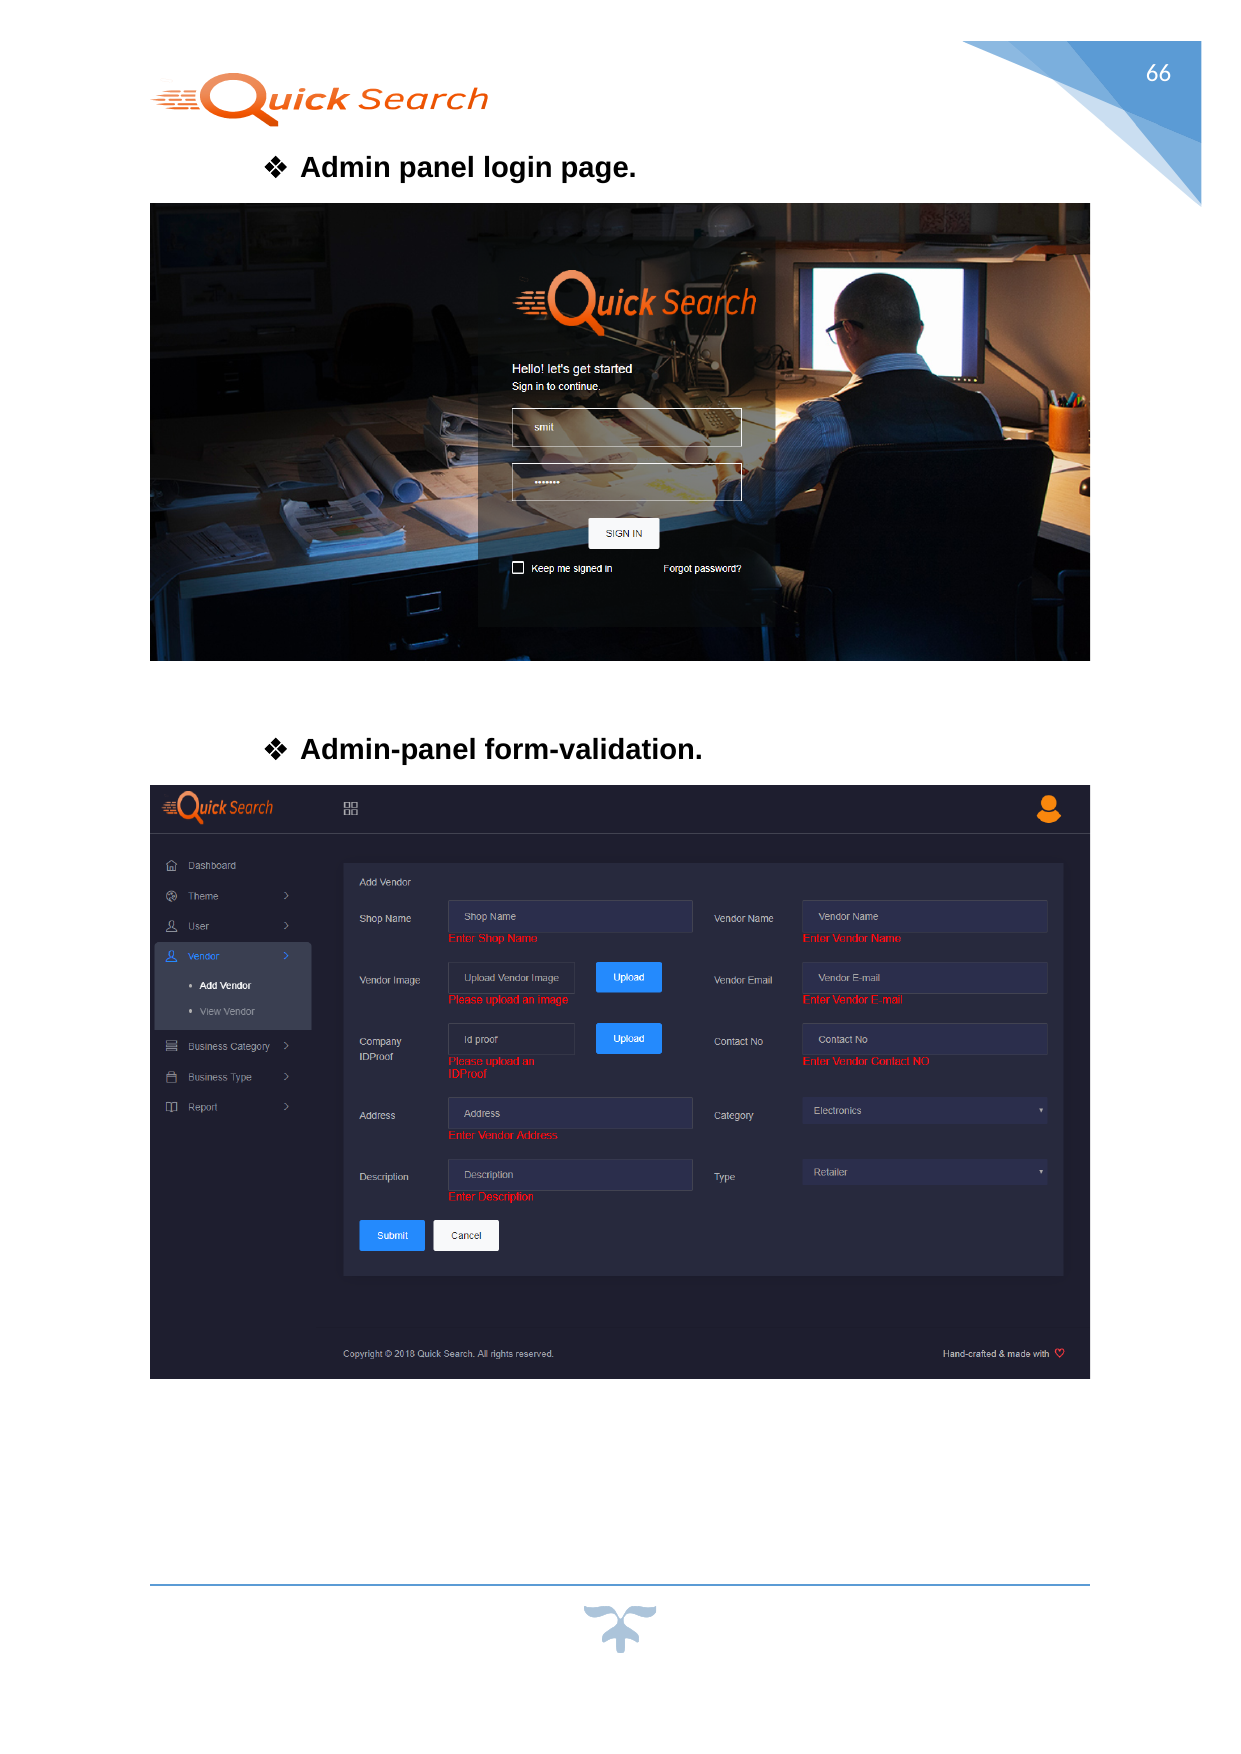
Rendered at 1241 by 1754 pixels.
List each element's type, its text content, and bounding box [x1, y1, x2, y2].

list Admin-panel form-validation. [262, 732, 1090, 766]
picture [150, 41, 1202, 661]
picture [150, 73, 488, 130]
list Admin panel login page. [262, 150, 1090, 184]
picture [150, 785, 1091, 1379]
